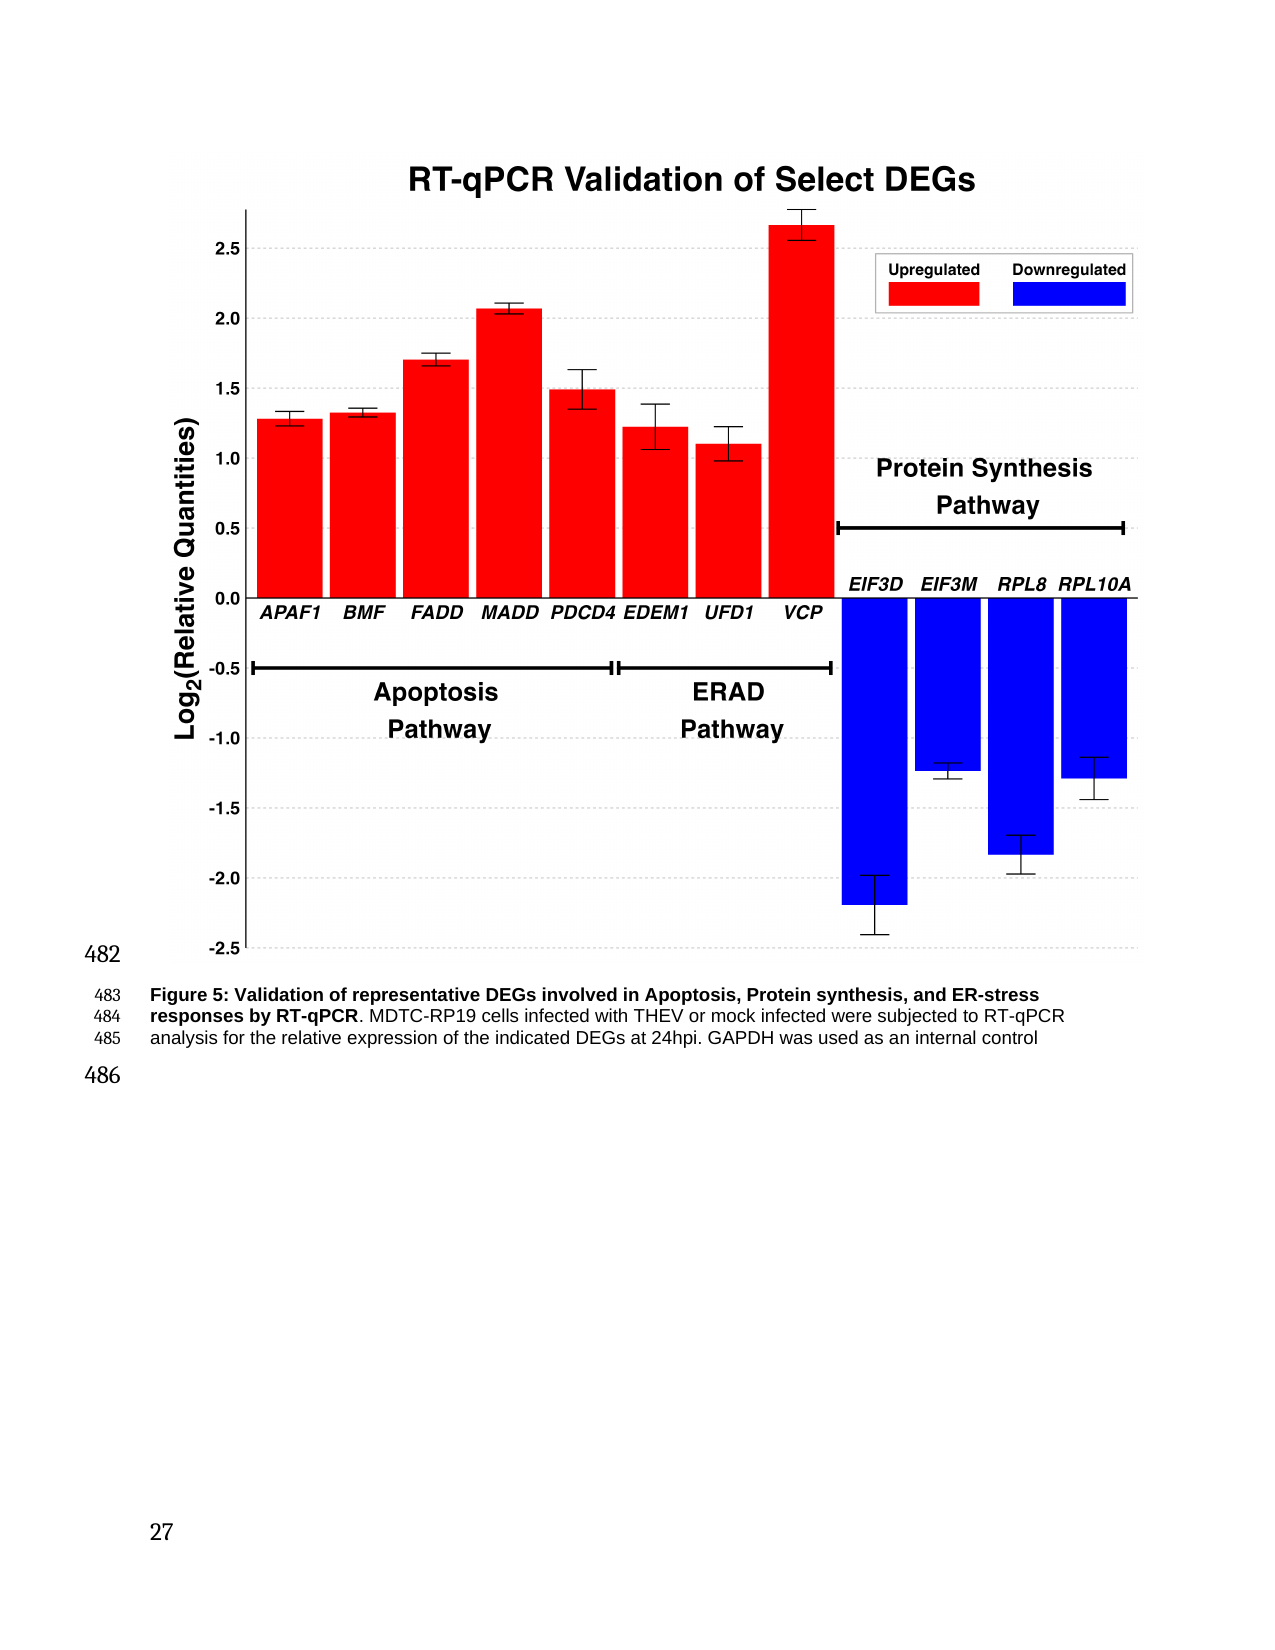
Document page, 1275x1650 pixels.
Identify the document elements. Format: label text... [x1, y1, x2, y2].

picture [168, 150, 1144, 963]
text Figure 5: Validation of representative DEGs involved in Apoptosis, Protein synthesis, and ER-stress responses by RT-qPCR. MDTC-RP19 cells infected with THEV or mock infected were subjected to RT-qPCR analysis for the relative expression of the indicated DEGs at 24hpi. GAPDH was used as an internal control [150, 983, 1125, 1048]
